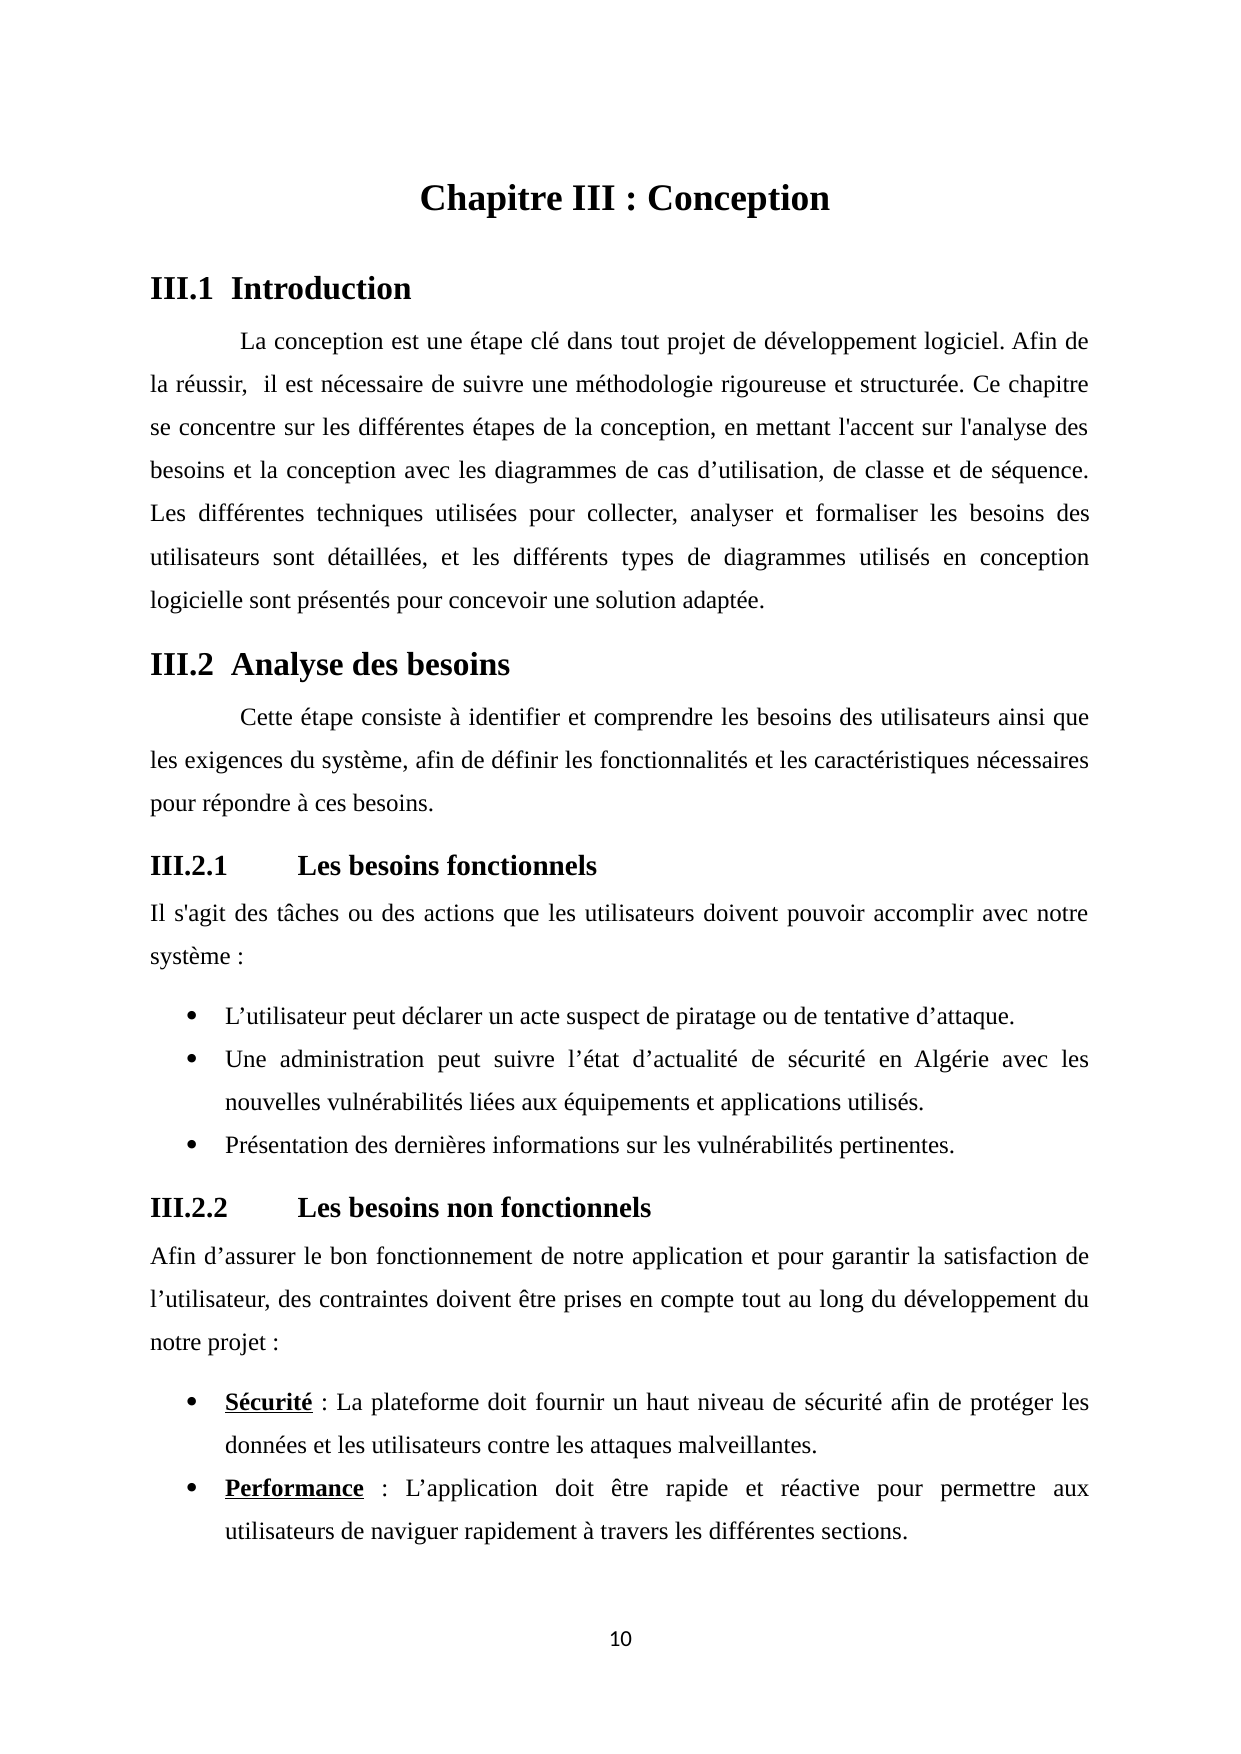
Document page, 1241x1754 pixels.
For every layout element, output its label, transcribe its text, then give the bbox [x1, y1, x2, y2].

list Performance : L’application doit être rapide et réactive pour permettre aux utilisateurs de naviguer rapidement à travers les différentes sections. [187, 1473, 1090, 1545]
subtitle Les besoins non fonctionnels [150, 1190, 1090, 1224]
list L’utilisateur peut déclarer un acte suspect de piratage ou de tentative d’attaque. [187, 1001, 1090, 1030]
text Cette étape consiste à identifier et comprendre les besoins des utilisateurs ainsi que les exigences du système, afin de définir les fonctionnalités et les caractéristiques nécessaires pour répondre à ces besoins. [150, 702, 1090, 817]
subtitle Introduction [150, 268, 1090, 307]
text Afin d’assurer le bon fonctionnement de notre application et pour garantir la satisfaction de l’utilisateur, des contraintes doivent être prises en compte tout au long du développement du notre projet : [150, 1241, 1090, 1356]
text La conception est une étape clé dans tout projet de développement logiciel. Afin de la réussir, il est nécessaire de suivre une méthodologie rigoureuse et structurée. Ce chapitre se concentre sur les différentes étapes de la conception, en mettant l'accent sur l'analyse des besoins et la conception avec les diagrammes de cas d’utilisation, de classe et de séquence. Les différentes techniques utilisées pour collecter, analyser et formaliser les besoins des utilisateurs sont détaillées, et les différents types de diagrammes utilisés en conception logicielle sont présentés pour concevoir une solution adaptée. [150, 326, 1090, 613]
subtitle Chapitre III : Conception [150, 175, 1090, 218]
text Il s'agit des tâches ou des actions que les utilisateurs doivent pouvoir accomplir avec notre système : [150, 898, 1090, 970]
subtitle Analyse des besoins [150, 644, 1090, 683]
list Présentation des dernières informations sur les vulnérabilités pertinentes. [187, 1131, 1090, 1159]
subtitle Les besoins fonctionnels [150, 848, 1090, 882]
list Une administration peut suivre l’état d’actualité de sécurité en Algérie avec les nouvelles vulnérabilités liées aux équipements et applications utilisés. [187, 1044, 1090, 1116]
list Sécurité : La plateforme doit fournir un haut niveau de sécurité afin de protéger les données et les utilisateurs contre les attaques malveillantes. [187, 1387, 1090, 1459]
